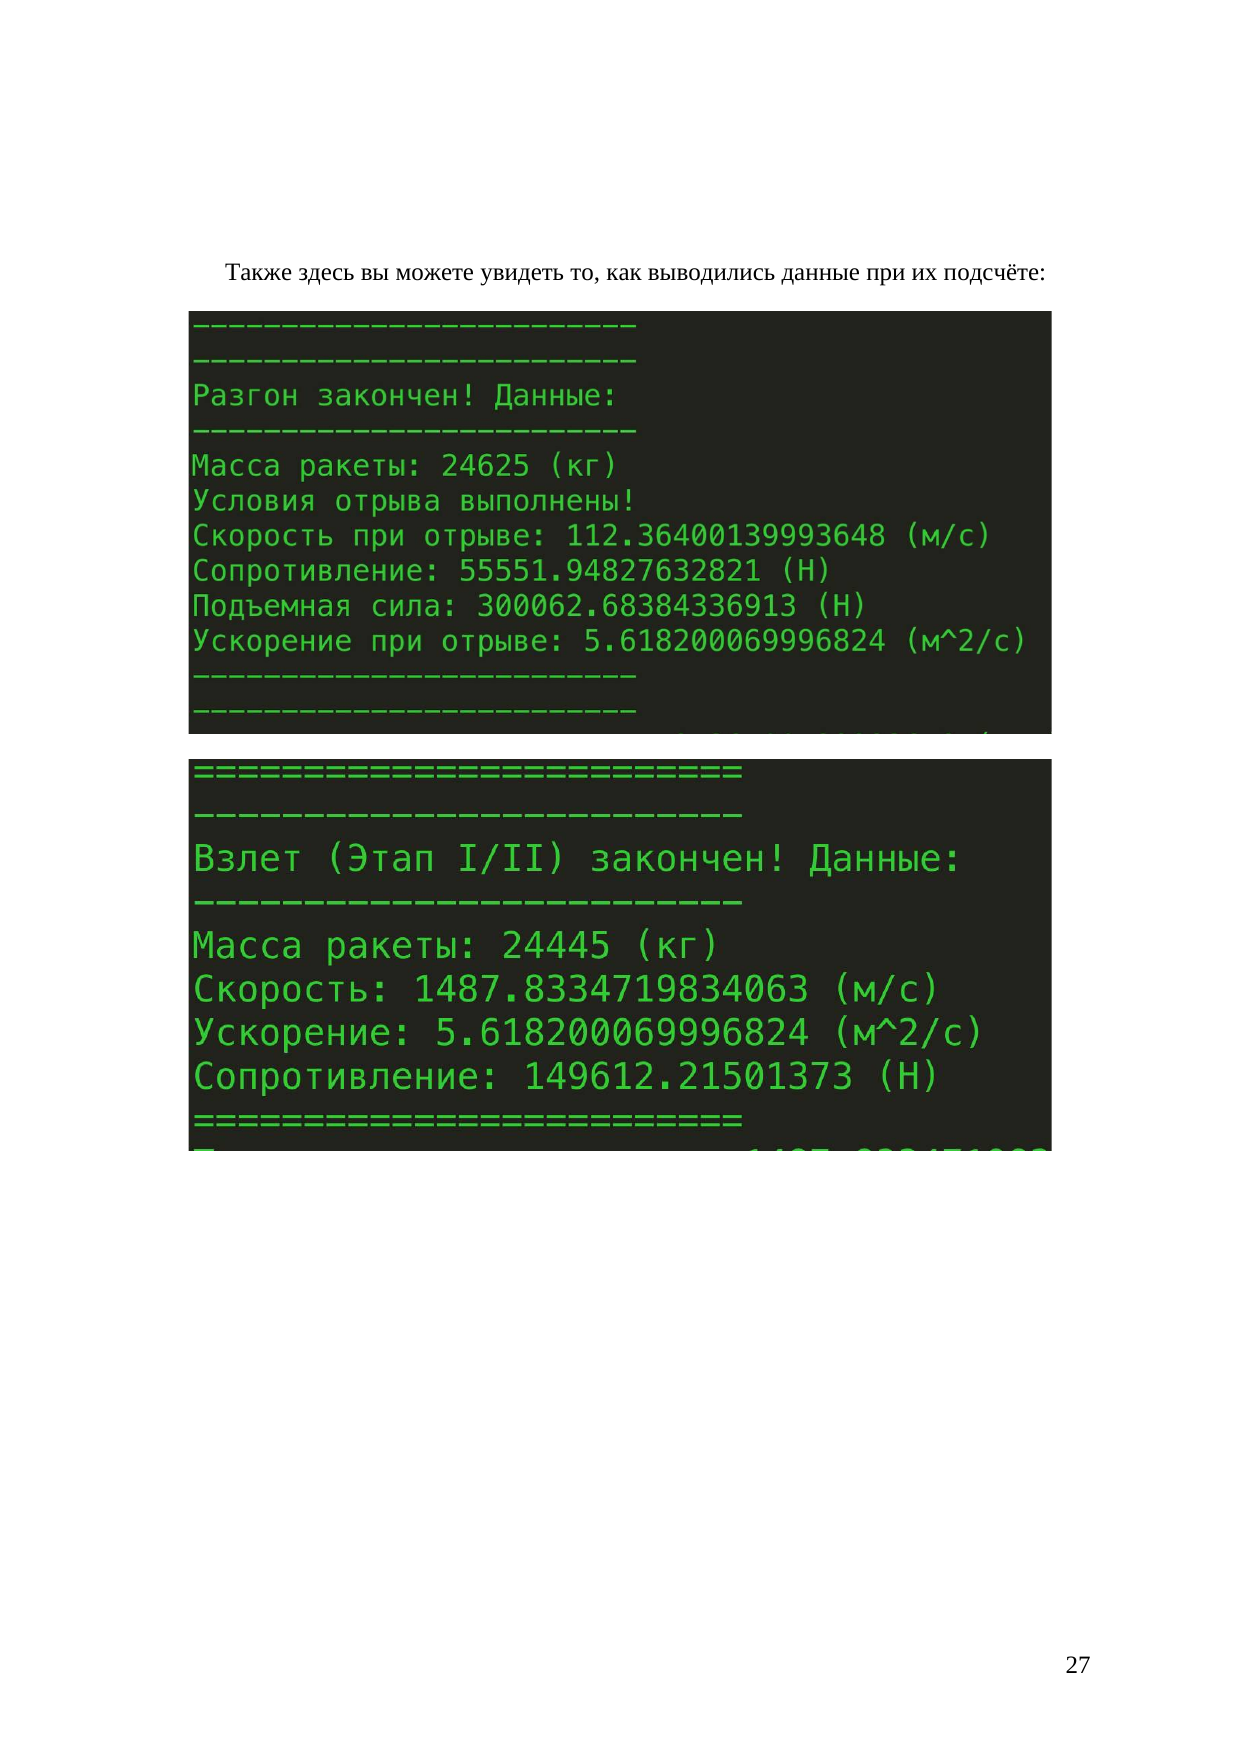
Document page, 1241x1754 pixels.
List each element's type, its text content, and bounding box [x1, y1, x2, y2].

picture [188, 311, 1052, 734]
text Также здесь вы можете увидеть то, как выводились данные при их подсчёте: [150, 257, 1090, 286]
picture [188, 759, 1052, 1151]
